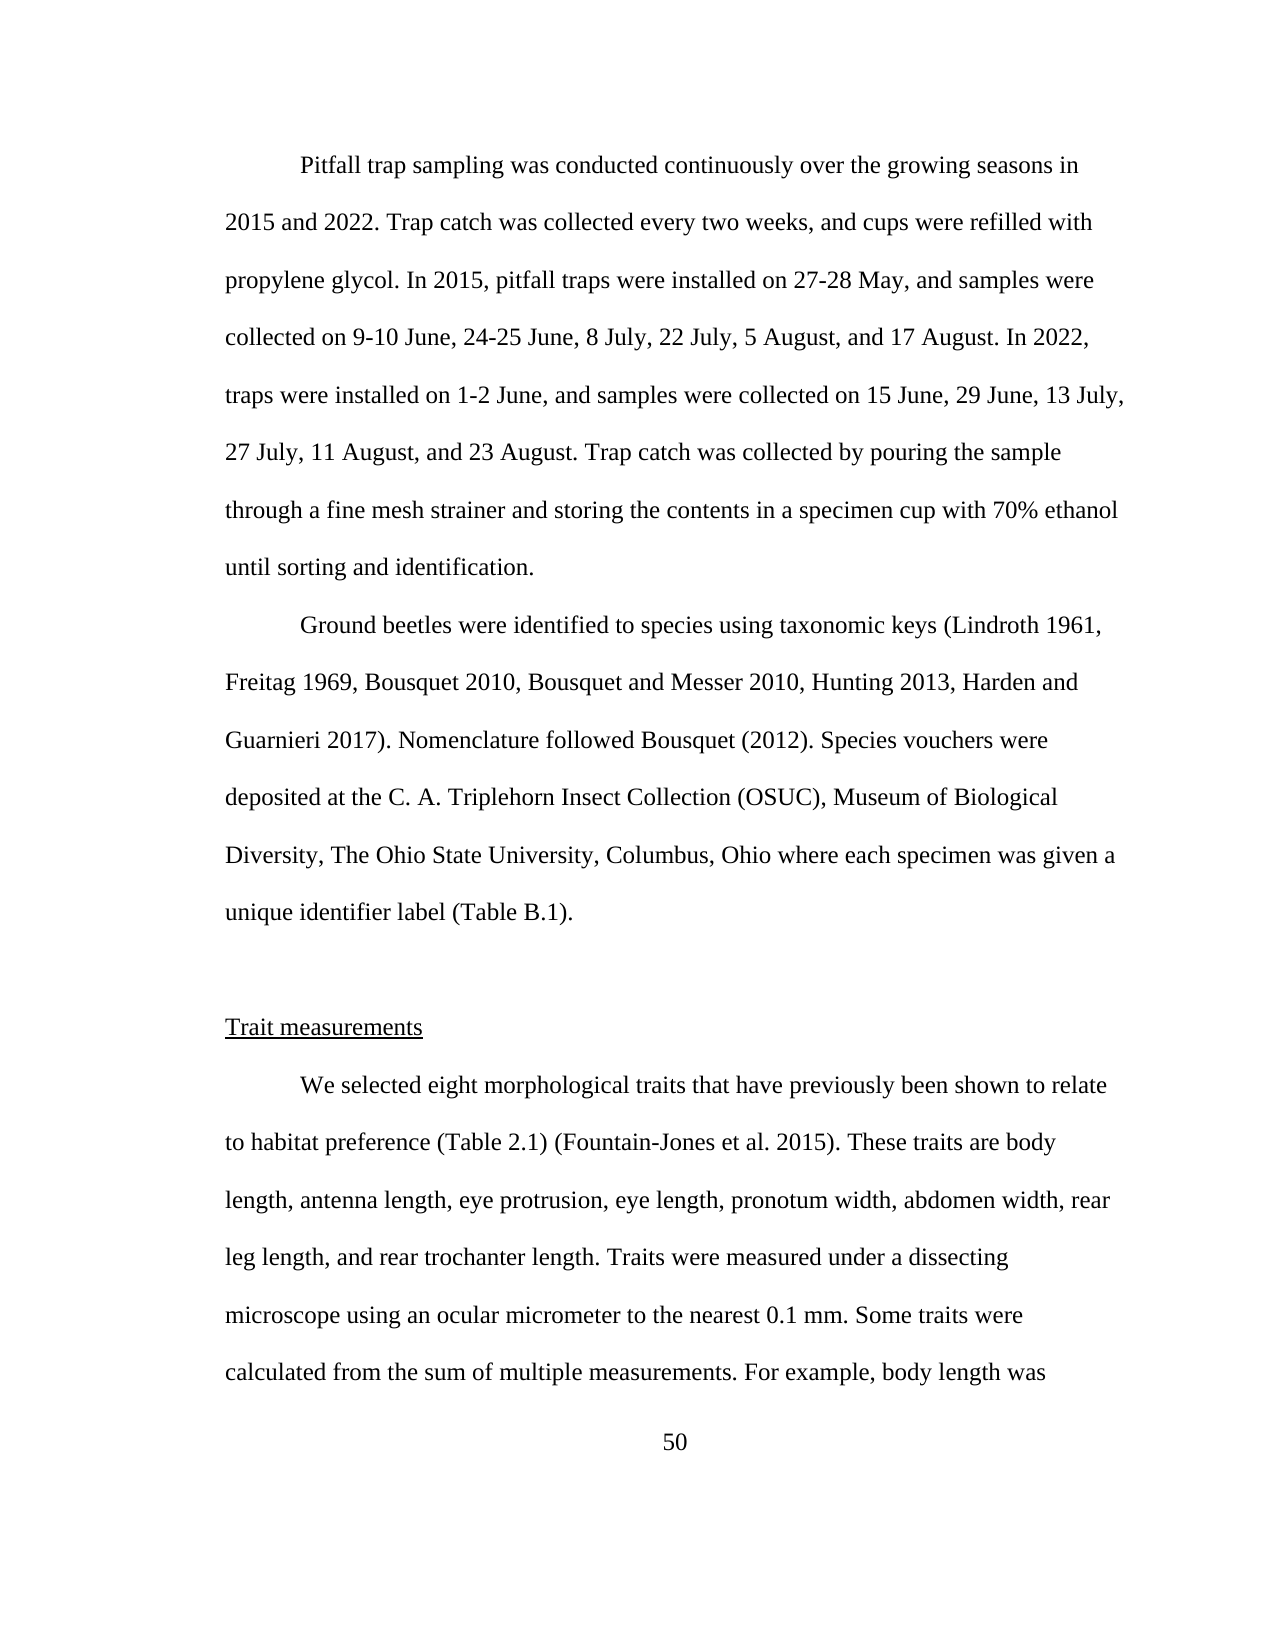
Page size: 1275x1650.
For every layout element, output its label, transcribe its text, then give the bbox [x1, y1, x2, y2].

text Trait measurements [225, 1012, 1125, 1041]
text Pitfall trap sampling was conducted continuously over the growing seasons in 2015 and 2022. Trap catch was collected every two weeks, and cups were refilled with propylene glycol. In 2015, pitfall traps were installed on 27-28 May, and samples were collected on 9-10 June, 24-25 June, 8 July, 22 July, 5 August, and 17 August. In 2022, traps were installed on 1-2 June, and samples were collected on 15 June, 29 June, 13 July, 27 July, 11 August, and 23 August. Trap catch was collected by pouring the sample through a fine mesh strainer and storing the contents in a specimen cup with 70% ethanol until sorting and identification. [225, 150, 1125, 581]
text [225, 1070, 1125, 1386]
text Ground beetles were identified to species using taxonomic keys (Lindroth 1961, Freitag 1969, Bousquet 2010, Bousquet and Messer 2010, Hunting 2013, Harden and Guarnieri 2017). Nomenclature followed Bousquet (2012). Species vouchers were deposited at the C. A. Triplehorn Insect Collection (OSUC), Museum of Biological Diversity, The Ohio State University, Columbus, Ohio where each specimen was given a unique identifier label (Table B.1). [225, 610, 1125, 926]
